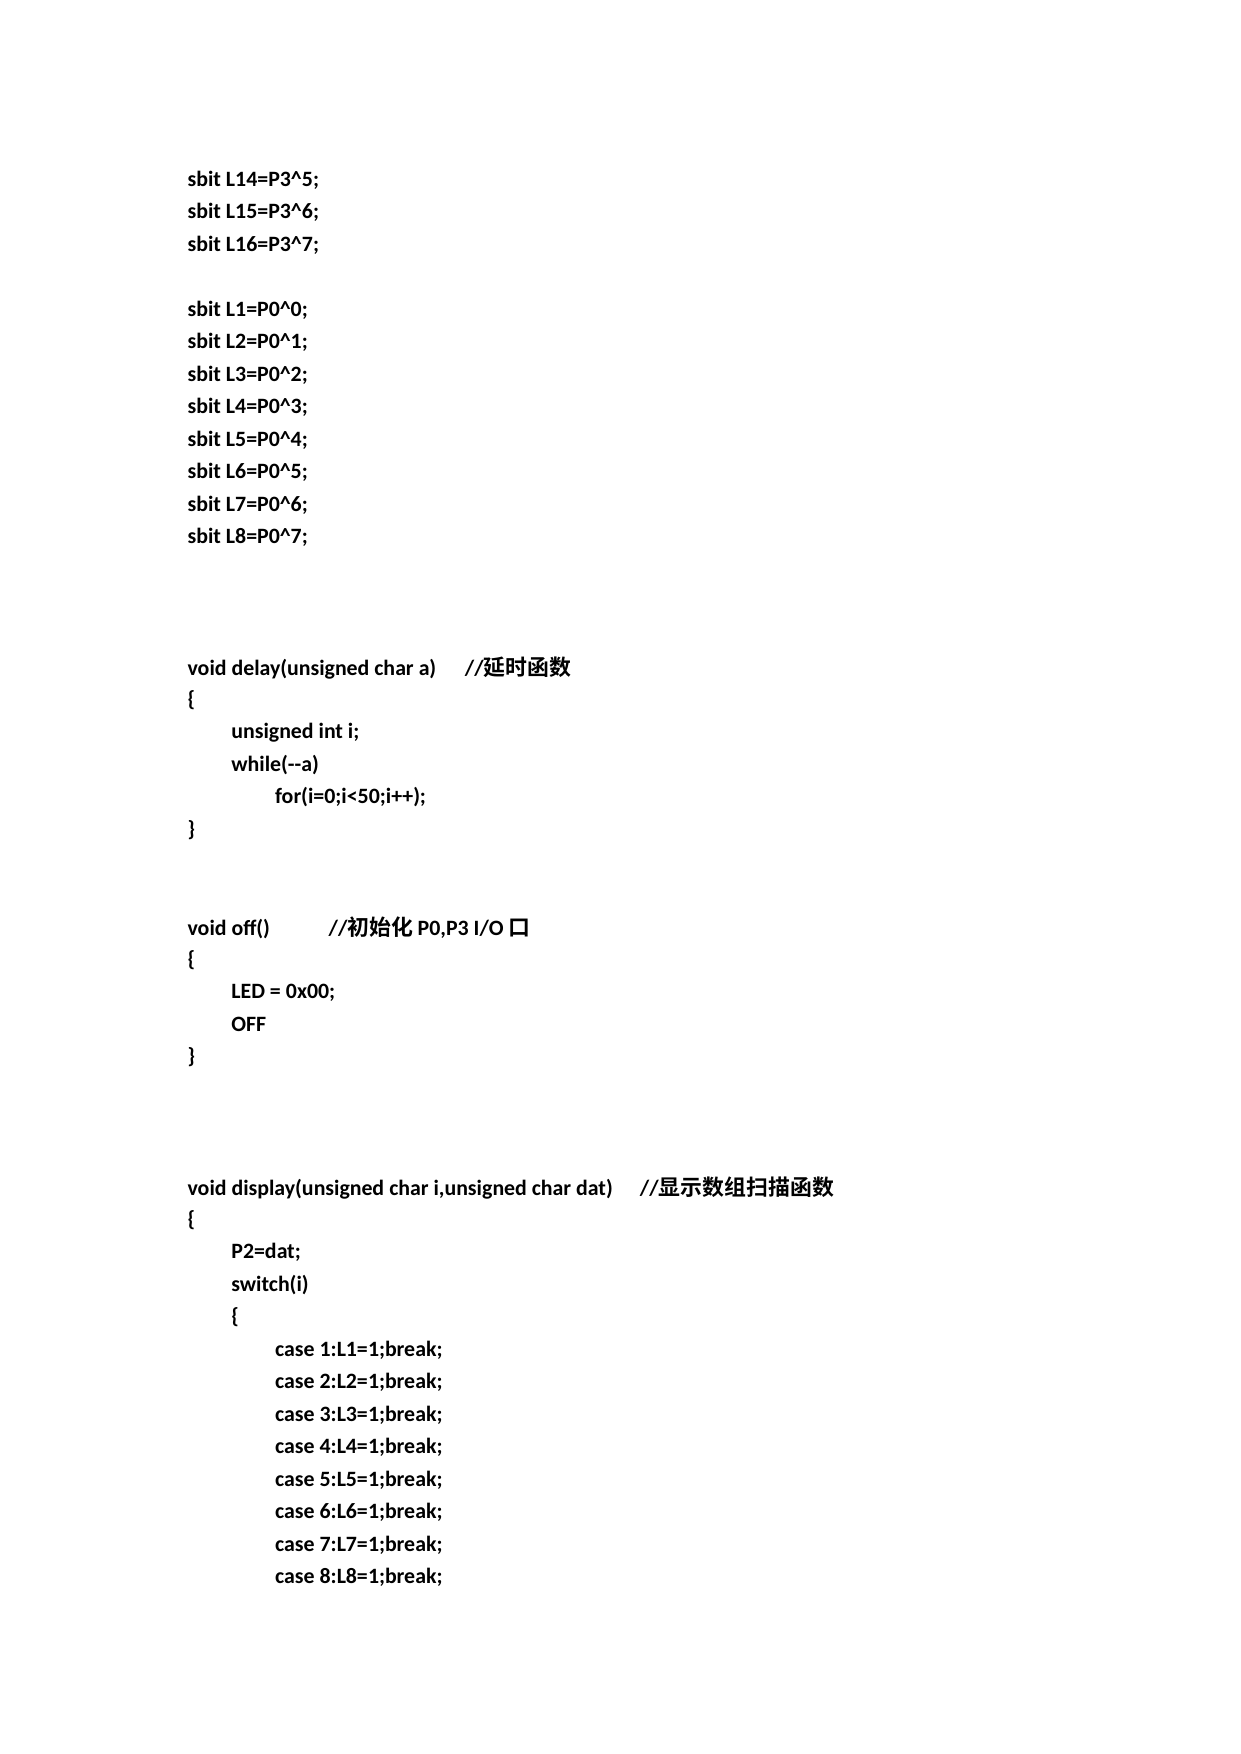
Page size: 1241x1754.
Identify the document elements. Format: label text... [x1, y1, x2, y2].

list for(i=0;i<50;i++); [187, 779, 1053, 812]
list sbit L14=P3^5; [187, 162, 1053, 194]
list case 6:L6=1;break; [187, 1494, 1053, 1527]
list sbit L4=P0^3; [187, 389, 1053, 422]
list case 5:L5=1;break; [187, 1462, 1053, 1494]
list switch(i) [187, 1267, 1053, 1299]
list sbit L8=P0^7; [187, 519, 1053, 552]
list sbit L15=P3^6; [187, 194, 1053, 227]
list case 4:L4=1;break; [187, 1429, 1053, 1462]
list { [187, 942, 1053, 974]
list sbit L7=P0^6; [187, 487, 1053, 519]
list sbit L16=P3^7; [187, 227, 1053, 259]
list } [187, 1039, 1053, 1072]
list void delay(unsigned char a) //延时函数 [187, 649, 1053, 682]
list { [187, 1299, 1053, 1332]
list { [187, 682, 1053, 714]
list { [187, 1202, 1053, 1234]
list sbit L6=P0^5; [187, 454, 1053, 487]
list case 7:L7=1;break; [187, 1527, 1053, 1559]
list void off() //初始化P0,P3 I/O口 [187, 909, 1053, 942]
list sbit L1=P0^0; [187, 292, 1053, 324]
list sbit L3=P0^2; [187, 357, 1053, 389]
list while(--a) [187, 747, 1053, 779]
list case 8:L8=1;break; [187, 1559, 1053, 1592]
list } [187, 812, 1053, 844]
list case 3:L3=1;break; [187, 1397, 1053, 1429]
list case 2:L2=1;break; [187, 1364, 1053, 1397]
list sbit L2=P0^1; [187, 324, 1053, 357]
list P2=dat; [187, 1234, 1053, 1267]
list OFF [187, 1007, 1053, 1039]
list unsigned int i; [187, 714, 1053, 747]
list void display(unsigned char i,unsigned char dat) //显示数组扫描函数 [187, 1169, 1053, 1202]
list LED = 0x00; [187, 974, 1053, 1007]
list sbit L5=P0^4; [187, 422, 1053, 454]
list case 1:L1=1;break; [187, 1332, 1053, 1364]
